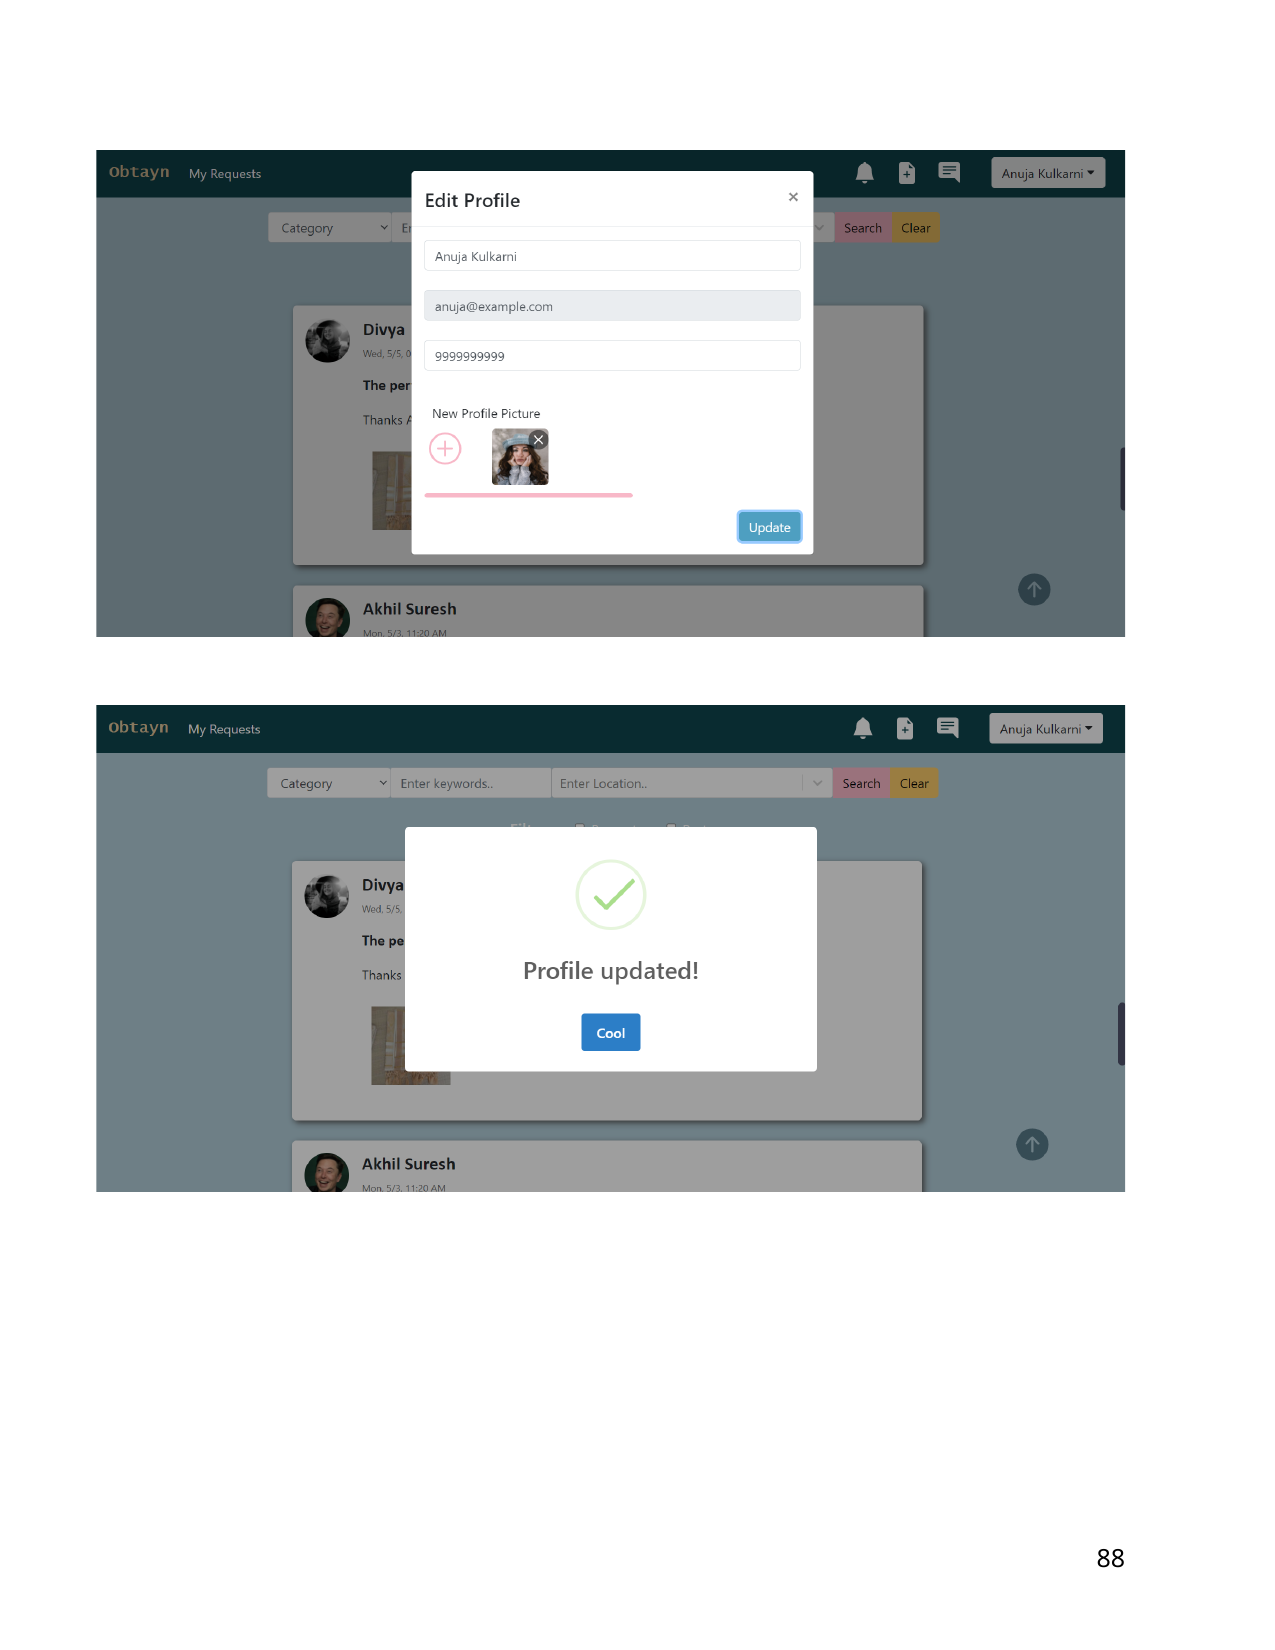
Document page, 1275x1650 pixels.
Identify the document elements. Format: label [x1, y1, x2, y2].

picture [96, 150, 1125, 637]
picture [96, 705, 1125, 1192]
